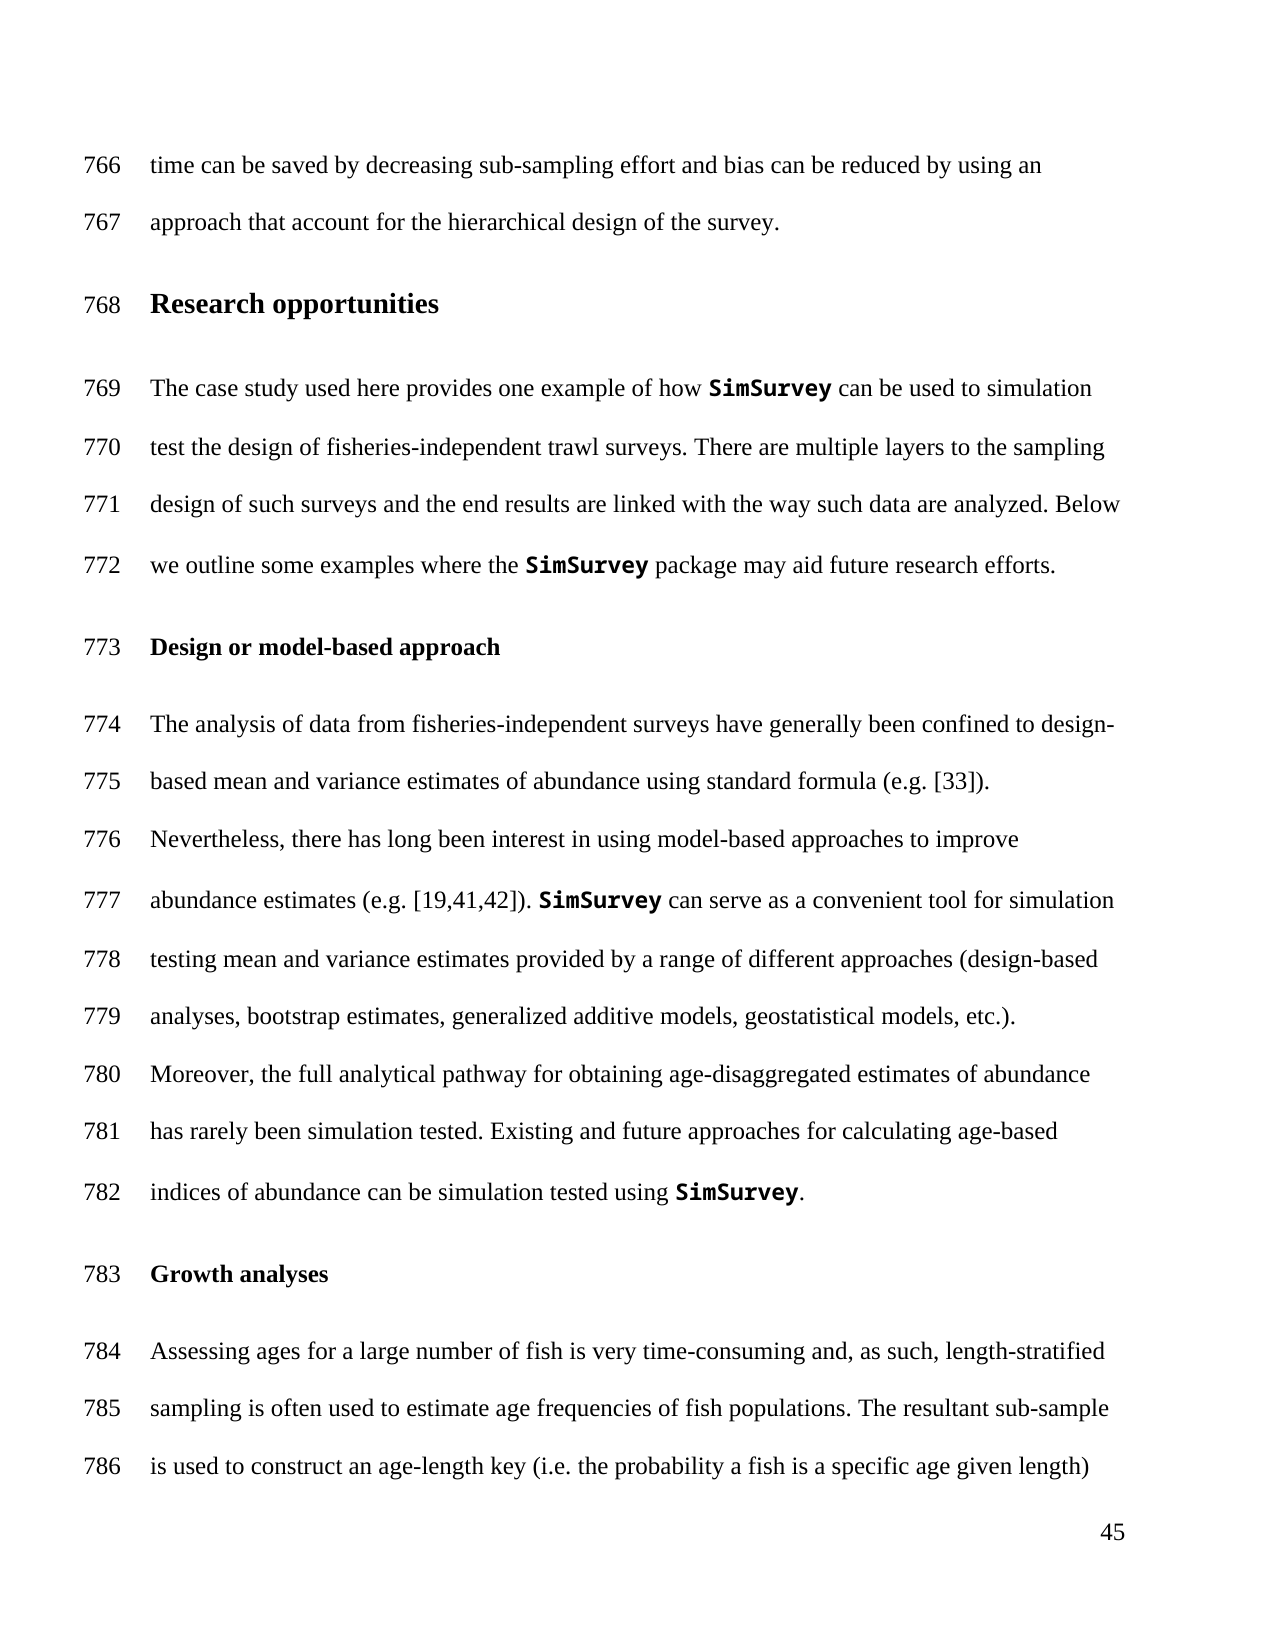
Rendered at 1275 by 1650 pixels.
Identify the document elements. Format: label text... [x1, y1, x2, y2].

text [150, 150, 1125, 236]
subtitle Design or model-based approach [150, 632, 1125, 661]
subtitle Growth analyses [150, 1259, 1125, 1288]
text The analysis of data from fisheries-independent surveys have generally been confined to design-based mean and variance estimates of abundance using standard formula (e.g. [33]). Nevertheless, there has long been interest in using model-based approaches to improve abundance estimates (e.g. [19,41,42]). SimSurvey can serve as a convenient tool for simulation testing mean and variance estimates provided by a range of different approaches (design-based analyses, bootstrap estimates, generalized additive models, geostatistical models, etc.). Moreover, the full analytical pathway for obtaining age-disaggregated estimates of abundance has rarely been simulation tested. Existing and future approaches for calculating age-based indices of abundance can be simulation tested using SimSurvey. [150, 709, 1125, 1207]
text The case study used here provides one example of how SimSurvey can be used to simulation test the design of fisheries-independent trawl surveys. There are multiple layers to the sampling design of such surveys and the end results are linked with the way such data are analyzed. Below we outline some examples where the SimSurvey package may aid future research efforts. [150, 372, 1125, 580]
subtitle Research opportunities [150, 286, 1125, 319]
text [150, 1336, 1125, 1479]
